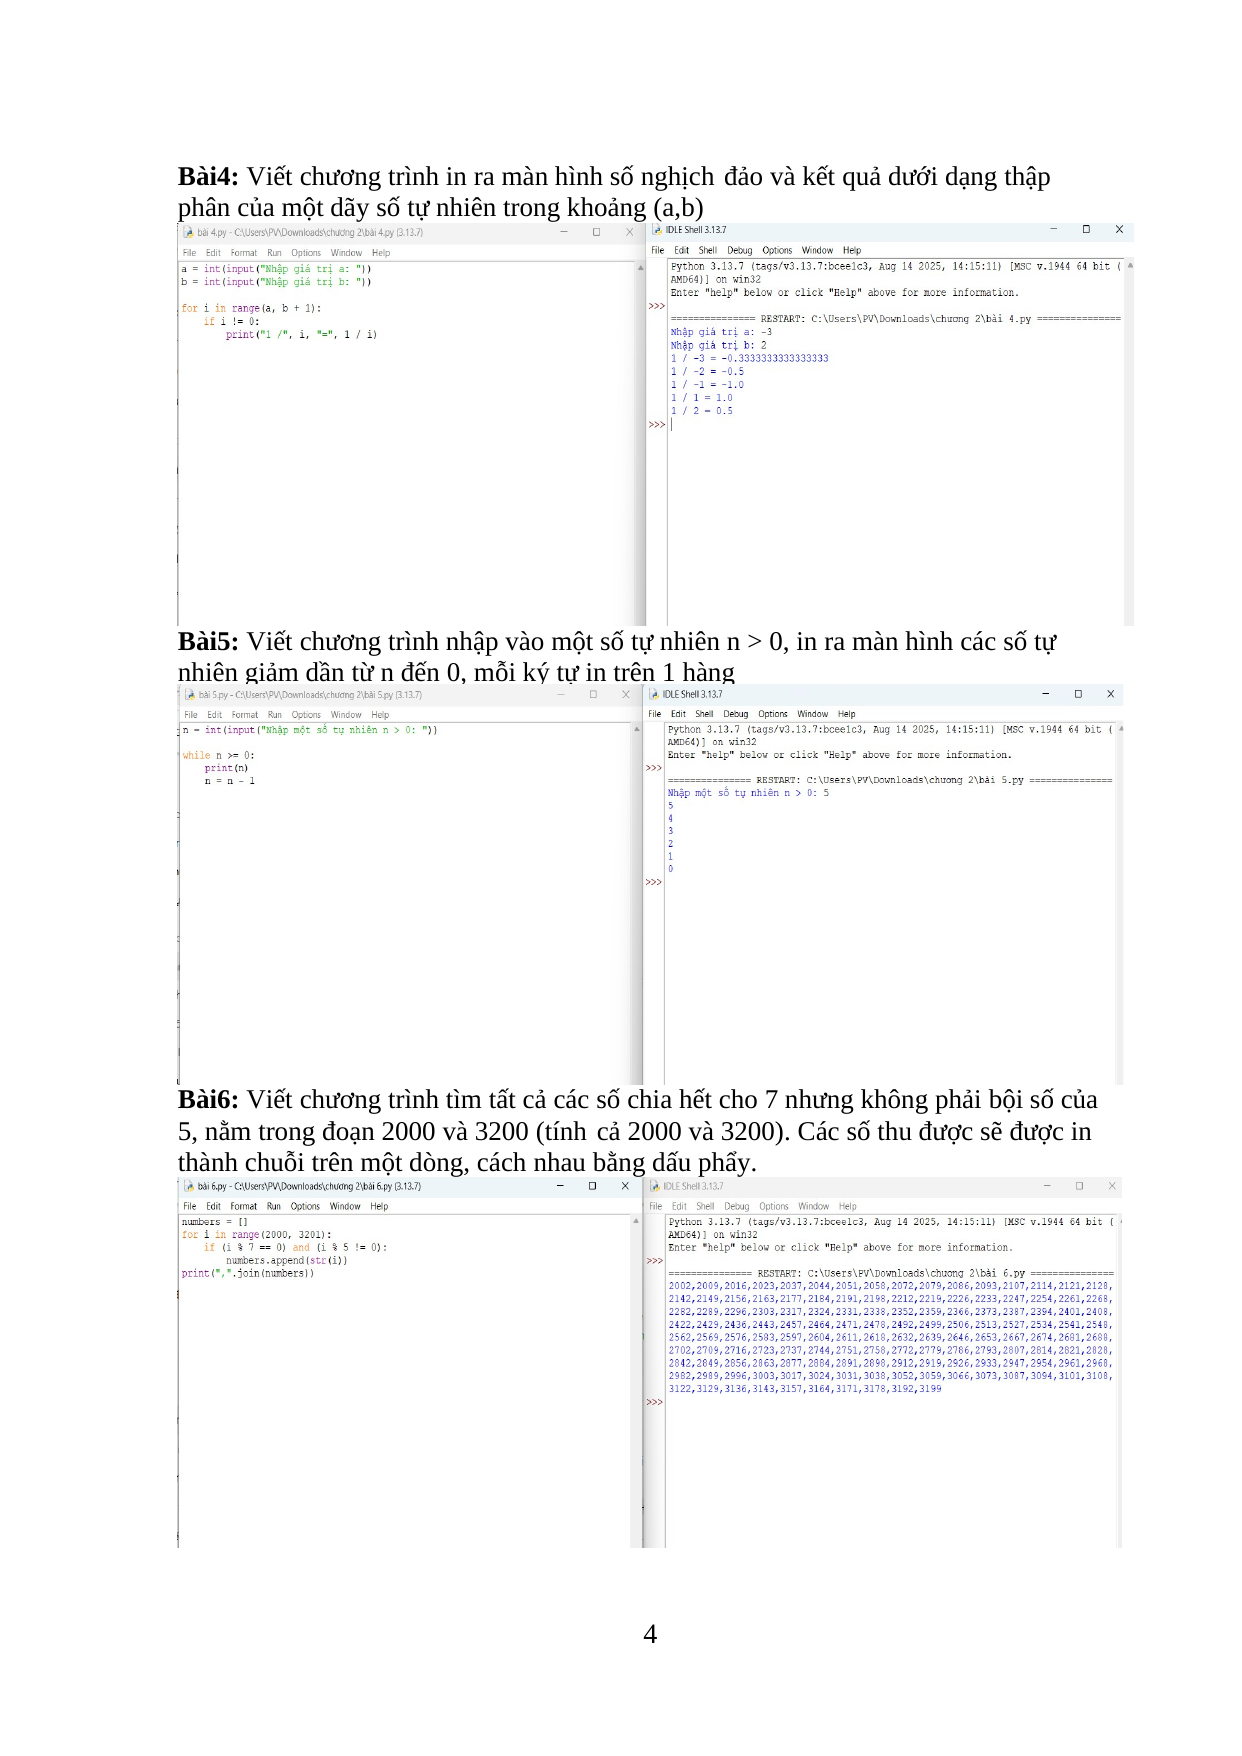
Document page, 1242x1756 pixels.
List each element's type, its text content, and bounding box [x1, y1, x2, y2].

picture [177, 684, 1124, 1085]
text Bài6: Viết chương trình tìm tất cả các số chia hết cho 7 nhưng không phải bội số của 5, nằm trong đoạn 2000 và 3200 (tính cả 2000 và 3200). Các số thu được sẽ được in thành chuỗi trên một dòng, cách nhau bằng dấu phẩy. [178, 1085, 1105, 1177]
picture [1118, 223, 1135, 626]
text Bài4: Viết chương trình in ra màn hình số nghịch đảo và kết quả dưới dạng thập phân của một dãy số tự nhiên trong khoảng (a,b) [178, 160, 1105, 222]
picture [177, 1177, 1122, 1548]
text Bài5: Viết chương trình nhập vào một số tự nhiên n > 0, in ra màn hình các số tự nhiên giảm dần từ n đến 0, mỗi ký tự in trên 1 hàng [178, 222, 1118, 684]
